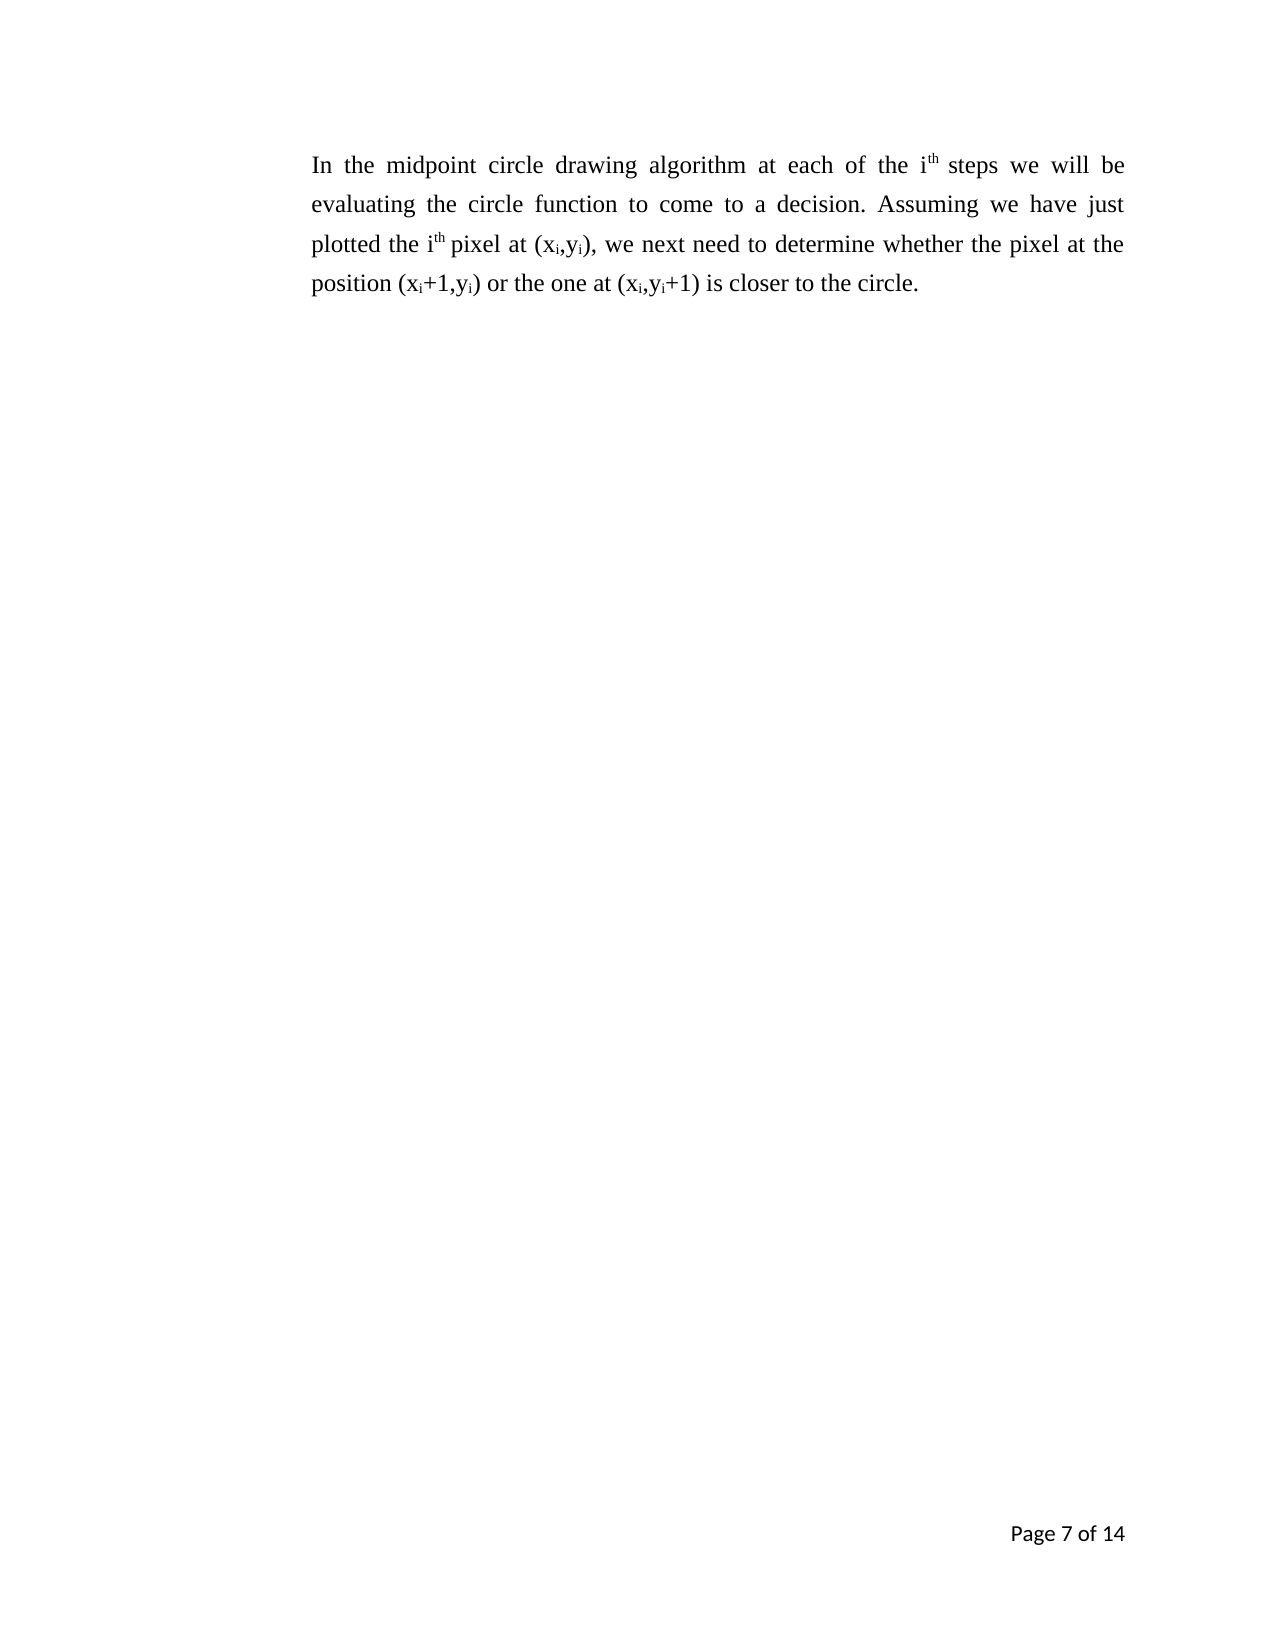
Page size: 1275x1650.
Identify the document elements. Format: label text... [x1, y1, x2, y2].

text In the midpoint circle drawing algorithm at each of the ith steps we will be evaluating the circle function to come to a decision. Assuming we have just plotted the ith pixel at (xi,yi), we next need to determine whether the pixel at the position (xi+1,yi) or the one at (xi,yi+1) is closer to the circle. [311, 150, 1125, 297]
